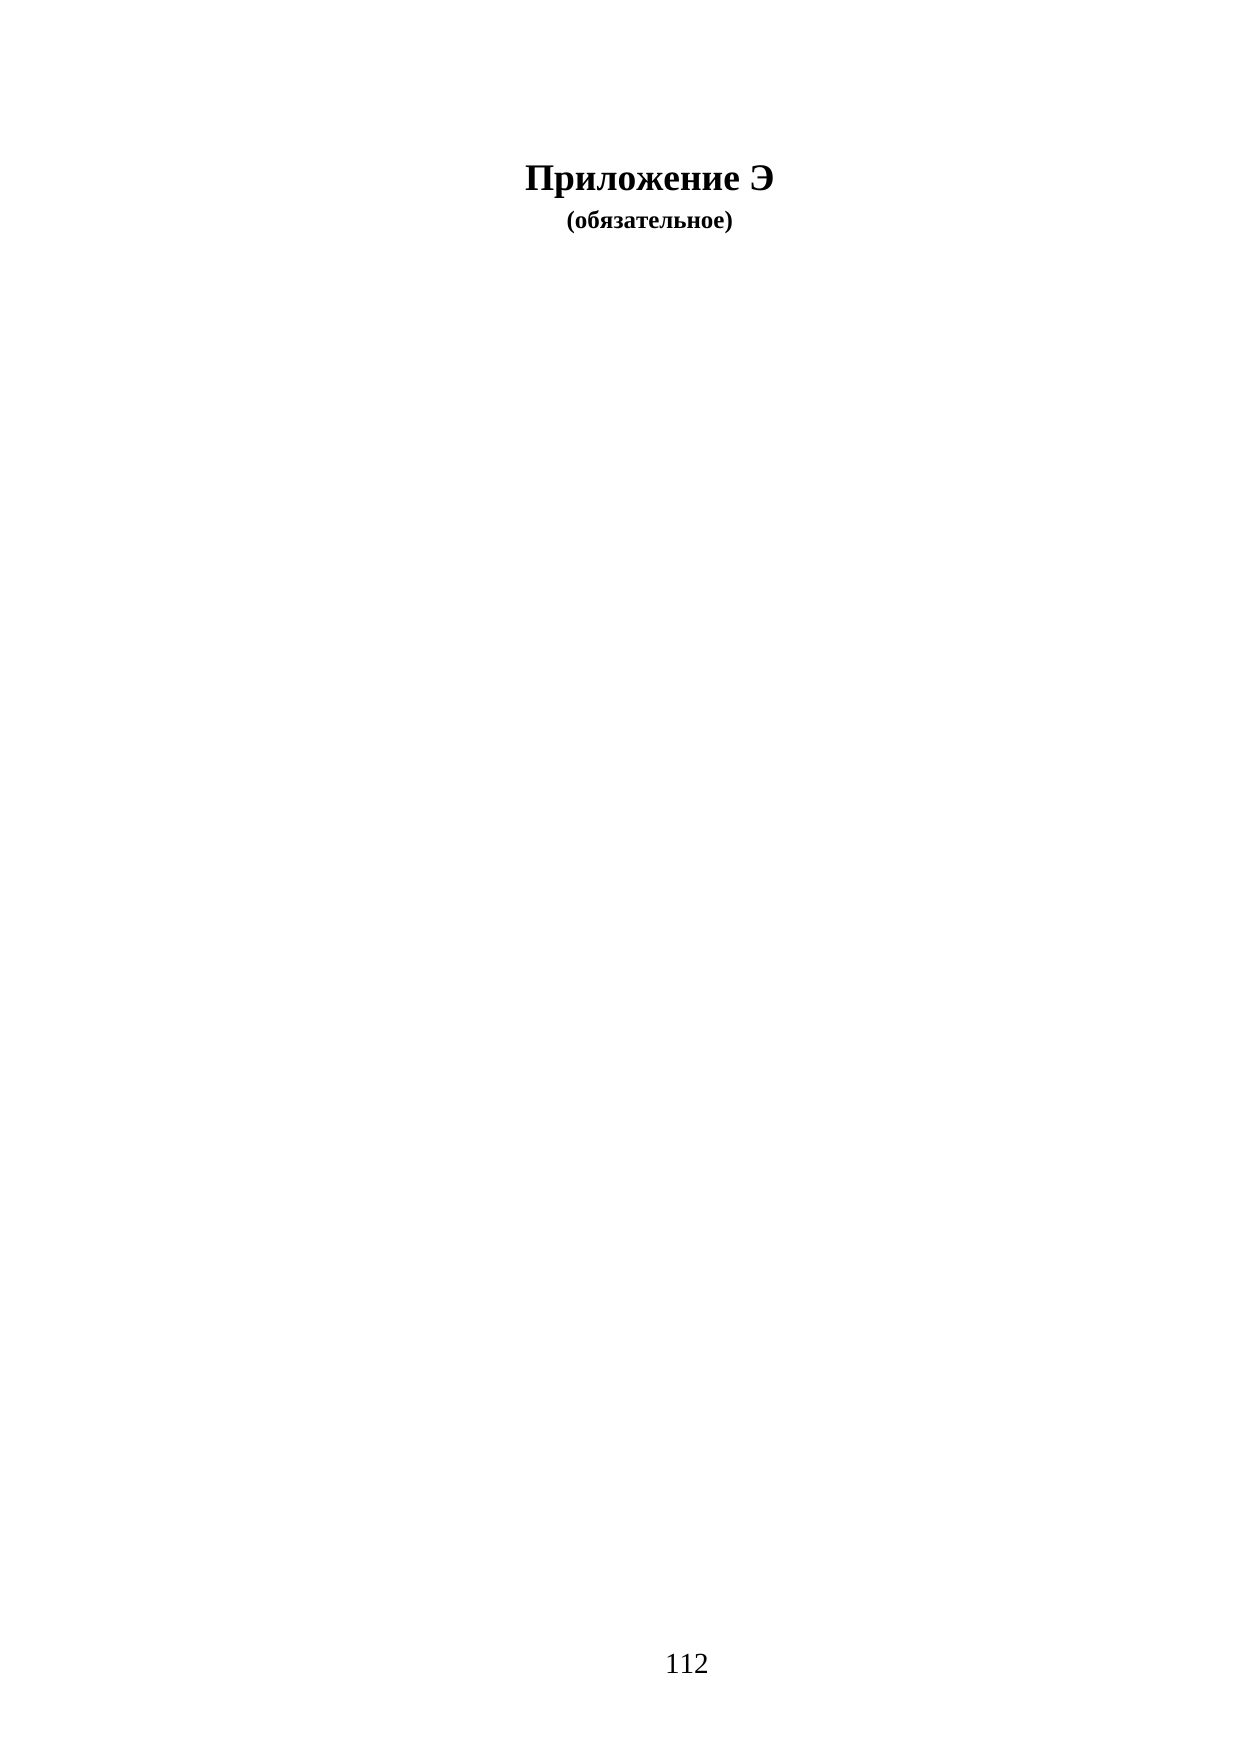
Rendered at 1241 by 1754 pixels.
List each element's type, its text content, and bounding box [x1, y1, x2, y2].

text (обязательное) [118, 205, 1181, 234]
